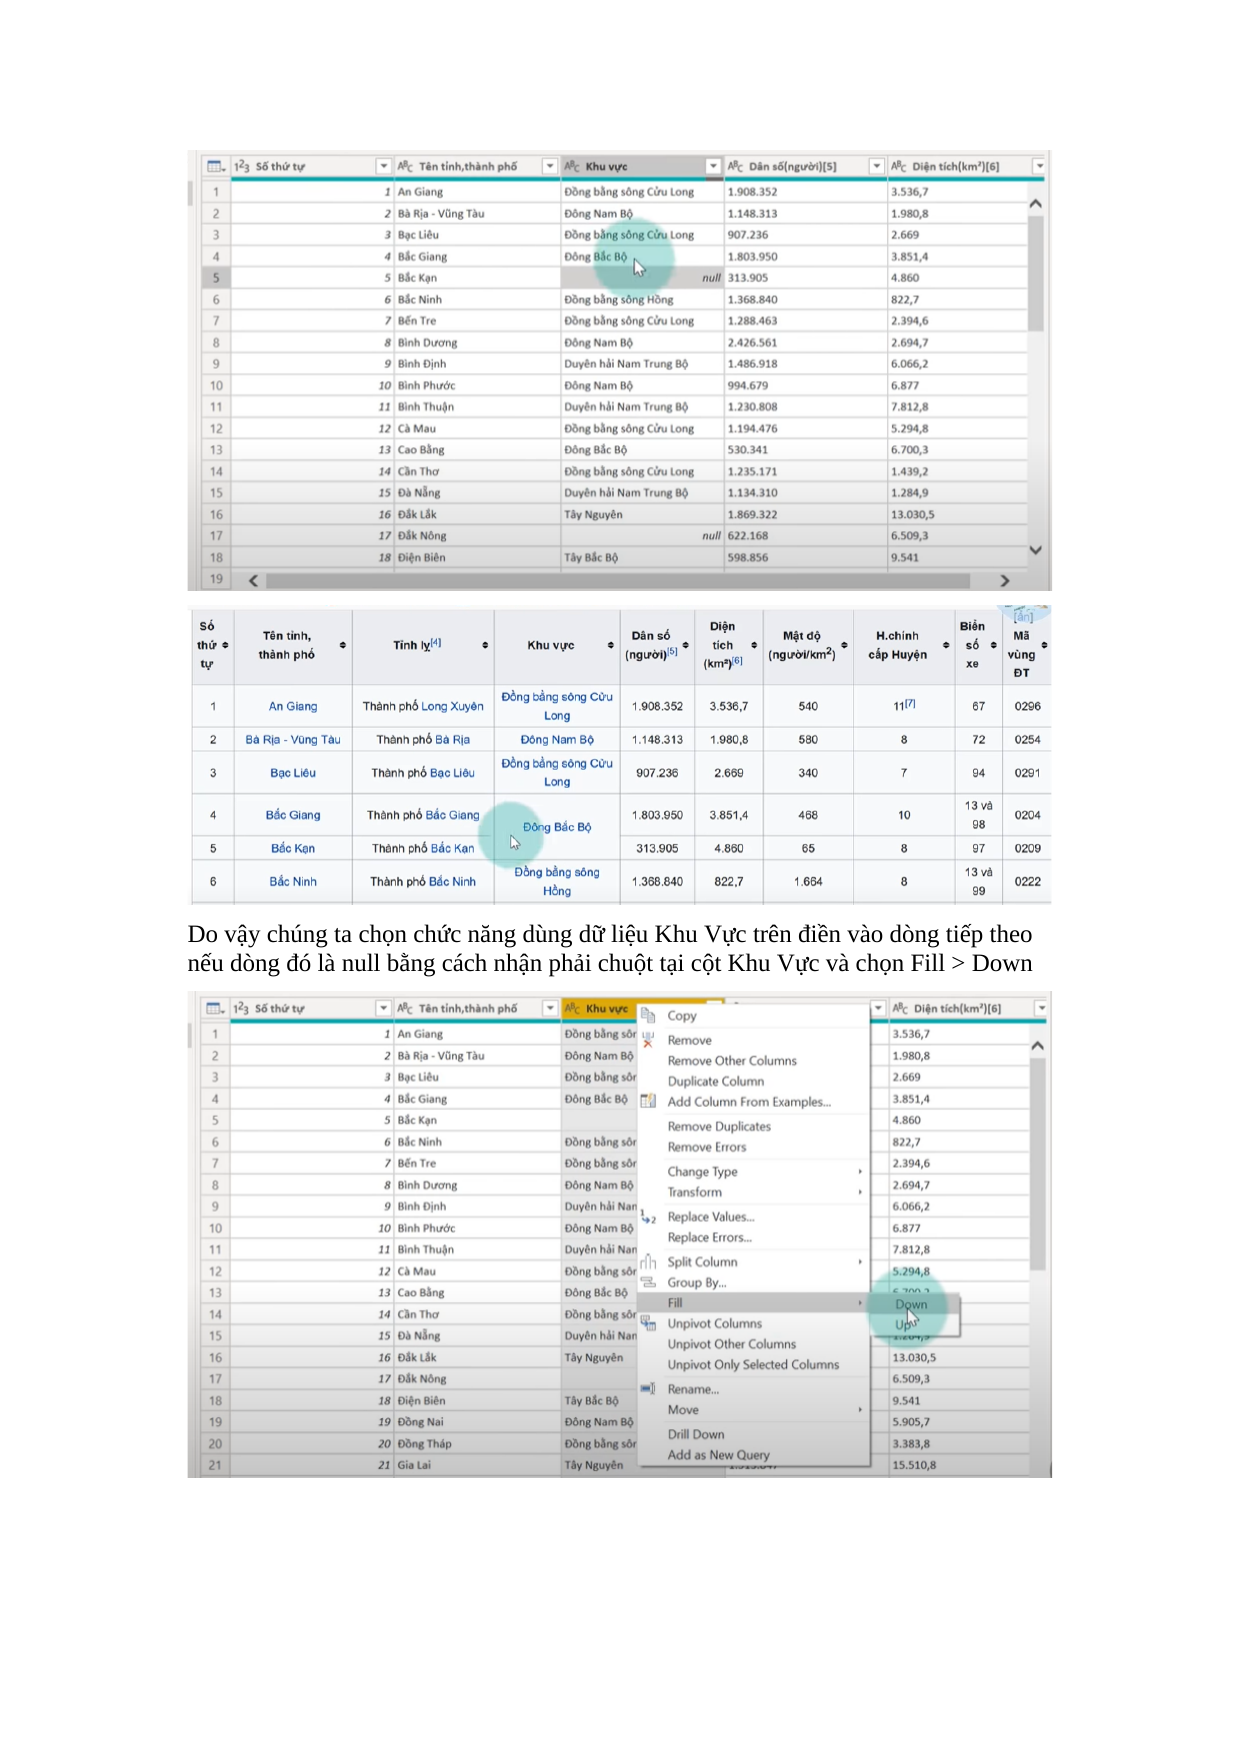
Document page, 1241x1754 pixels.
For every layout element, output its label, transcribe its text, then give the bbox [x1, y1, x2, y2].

list Do vậy chúng ta chọn chức năng dùng dữ liệu Khu Vực trên điền vào dòng tiếp theo nếu dòng đó là null bằng cách nhận phải chuột tại cột Khu Vực và chọn Fill > Down [187, 919, 1053, 977]
picture [187, 150, 1053, 591]
picture [187, 991, 1053, 1478]
picture [187, 605, 1052, 905]
